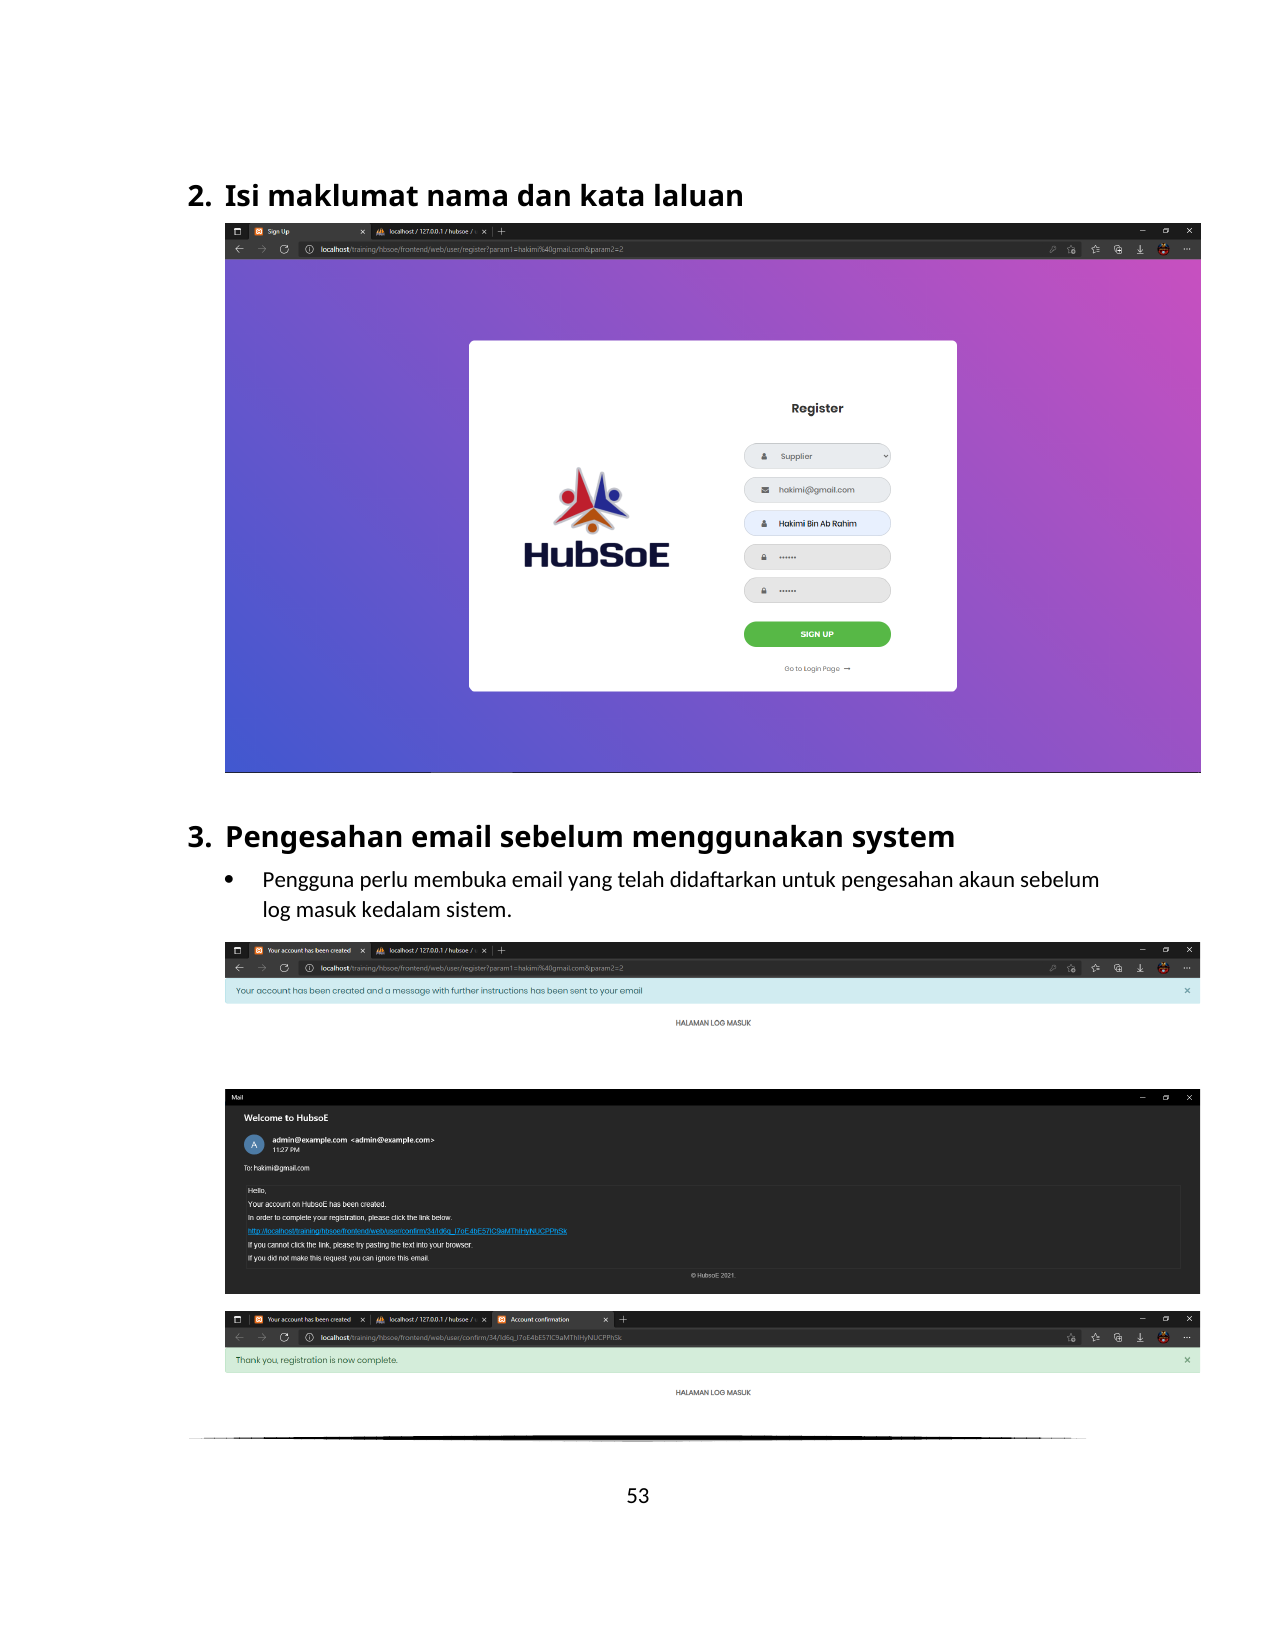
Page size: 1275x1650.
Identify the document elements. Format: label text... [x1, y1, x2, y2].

picture [225, 1311, 1200, 1422]
list Pengguna perlu membuka email yang telah didaftarkan untuk pengesahan akaun sebelum log masuk kedalam sistem. [225, 865, 1125, 923]
picture [225, 1089, 1200, 1294]
subtitle Isi maklumat nama dan kata laluan [187, 175, 1125, 215]
picture [225, 223, 1201, 773]
picture [189, 1434, 1087, 1442]
picture [225, 942, 1200, 1071]
subtitle Pengesahan email sebelum menggunakan system [187, 816, 1125, 856]
